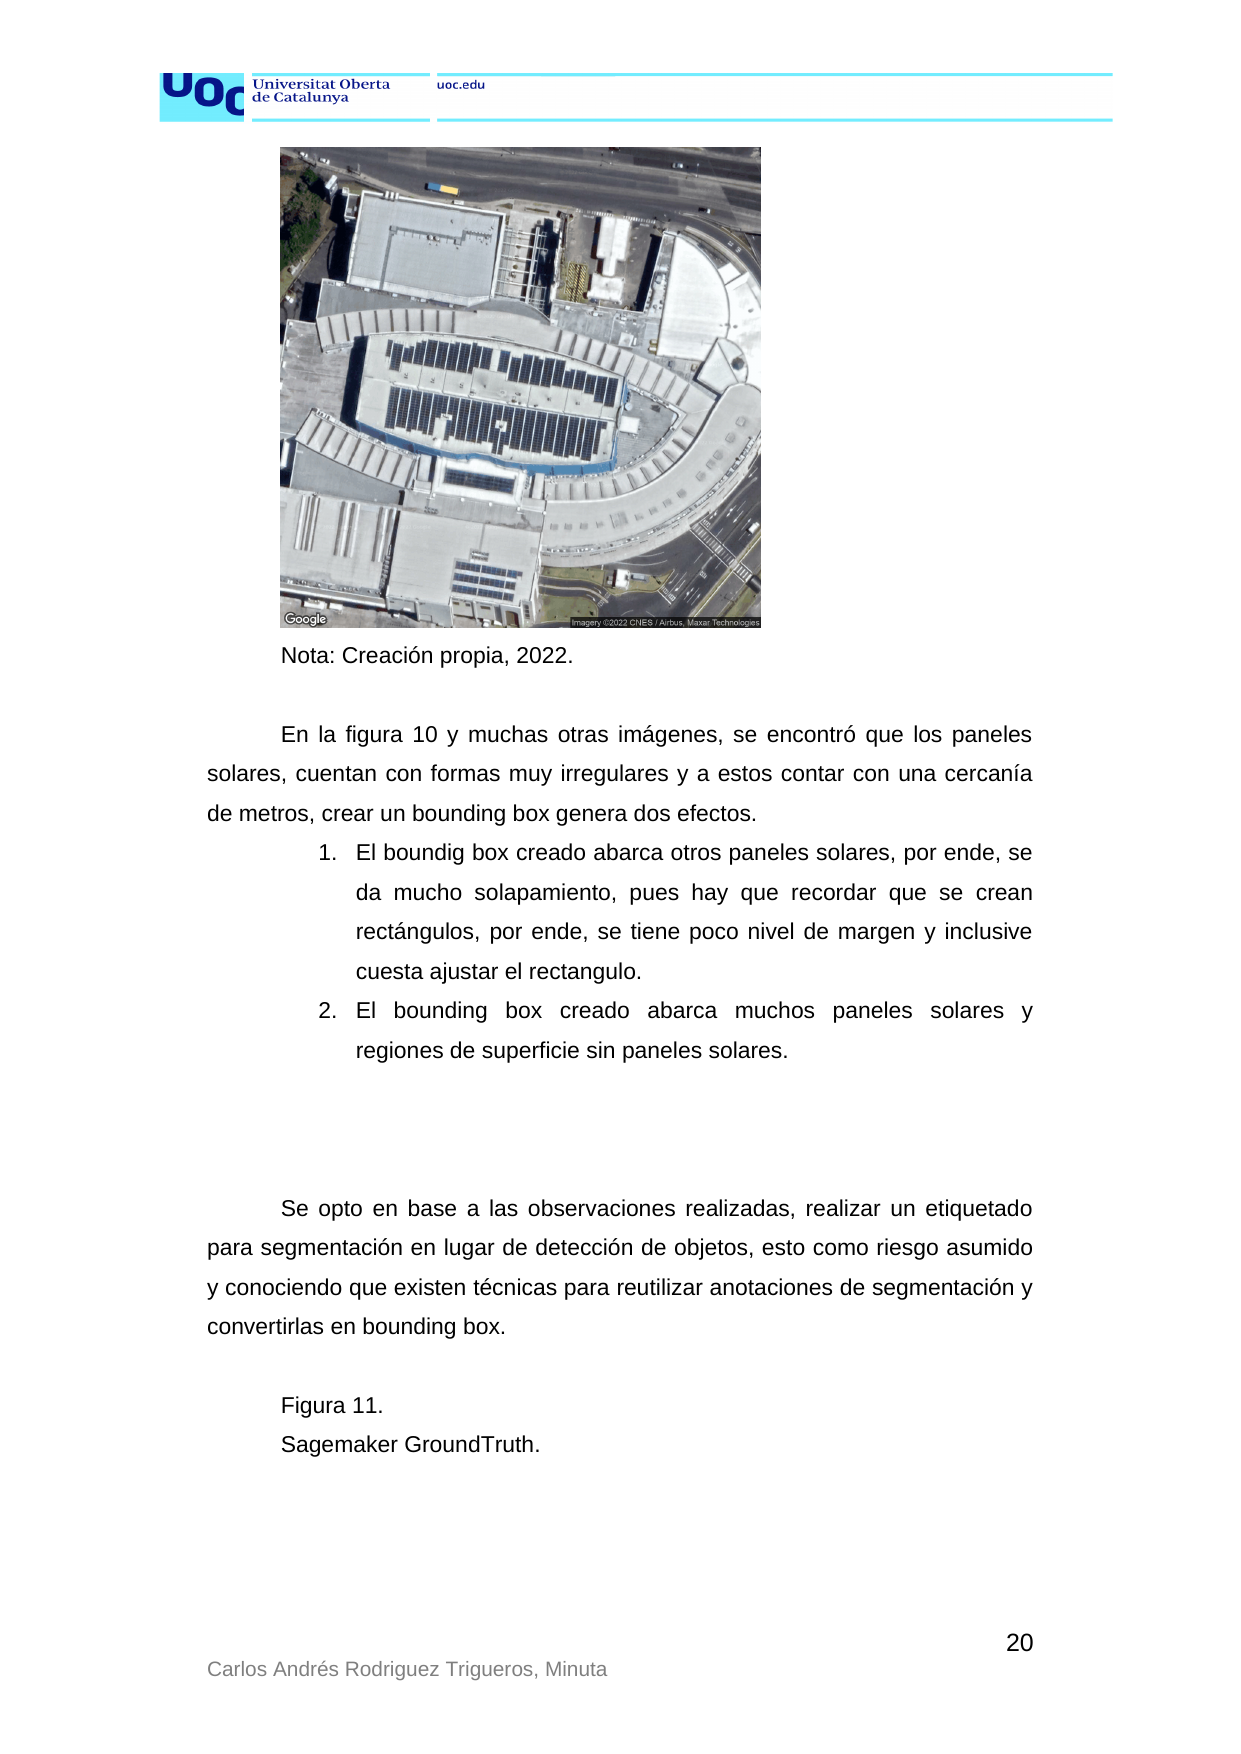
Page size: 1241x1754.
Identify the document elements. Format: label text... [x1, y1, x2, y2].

text Nota: Creación propia, 2022. [207, 642, 1033, 668]
picture [280, 147, 761, 628]
text Figura 11. [207, 1392, 1033, 1418]
text Sagemaker GroundTruth. [207, 1431, 1033, 1458]
list El boundig box creado abarca otros paneles solares, por ende, se da mucho solapamiento, pues hay que recordar que se crean rectángulos, por ende, se tiene poco nivel de margen y inclusive cuesta ajustar el rectangulo. [318, 839, 1033, 984]
text En la figura 10 y muchas otras imágenes, se encontró que los paneles solares, cuentan con formas muy irregulares y a estos contar con una cercanía de metros, crear un bounding box genera dos efectos. [207, 721, 1033, 826]
text Se opto en base a las observaciones realizadas, realizar un etiquetado para segmentación en lugar de detección de objetos, esto como riesgo asumido y conociendo que existen técnicas para reutilizar anotaciones de segmentación y convertirlas en bounding box. [207, 1194, 1033, 1339]
list El bounding box creado abarca muchos paneles solares y regiones de superficie sin paneles solares. [318, 997, 1033, 1063]
picture [159, 73, 1113, 124]
